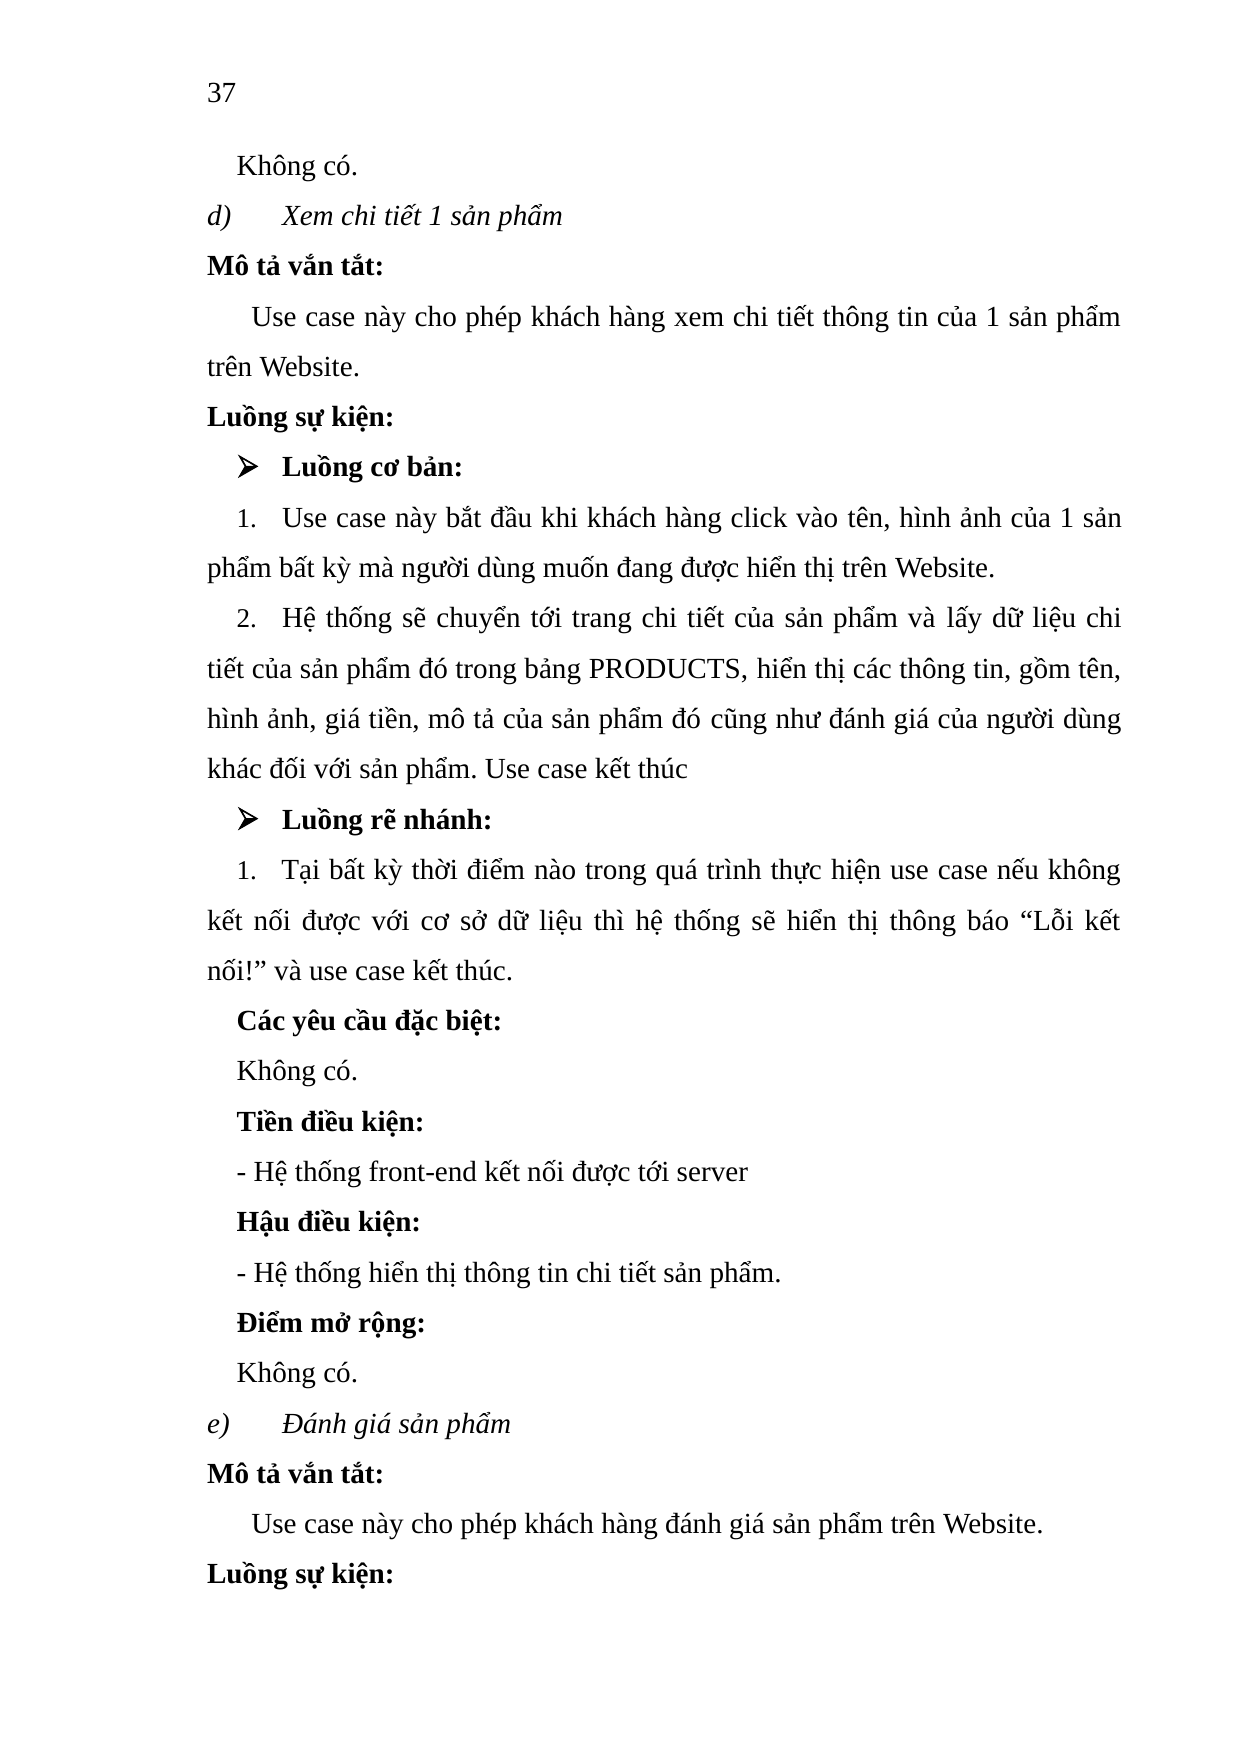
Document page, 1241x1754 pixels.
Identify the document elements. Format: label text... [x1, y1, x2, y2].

text Điểm mở rộng: [207, 1305, 1122, 1339]
list Tại bất kỳ thời điểm nào trong quá trình thực hiện use case nếu không kết nối được với cơ sở dữ liệu thì hệ thống sẽ hiển thị thông báo “Lỗi kết nối!” và use case kết thúc. [207, 852, 1122, 986]
text Không có. [207, 1053, 1122, 1087]
list Hệ thống sẽ chuyển tới trang chi tiết của sản phẩm và lấy dữ liệu chi tiết của sản phẩm đó trong bảng PRODUCTS, hiển thị các thông tin, gồm tên, hình ảnh, giá tiền, mô tả của sản phẩm đó cũng như đánh giá của người dùng khác đối với sản phẩm. Use case kết thúc [207, 601, 1122, 785]
text - Hệ thống hiển thị thông tin chi tiết sản phẩm. [207, 1255, 1122, 1288]
text Mô tả vắn tắt: [207, 1456, 1122, 1489]
list Luồng cơ bản: [207, 449, 1122, 483]
text Không có. [207, 148, 1122, 181]
text Không có. [207, 1355, 1122, 1389]
list Luồng rẽ nhánh: [207, 802, 1122, 836]
text Hậu điều kiện: [207, 1204, 1122, 1238]
text Luồng sự kiện: [207, 1557, 1122, 1590]
text Mô tả vắn tắt: [207, 248, 1122, 282]
subtitle Đánh giá sản phẩm [207, 1406, 1122, 1439]
subtitle Xem chi tiết 1 sản phẩm [207, 198, 1122, 232]
text Luồng sự kiện: [207, 399, 1122, 433]
text - Hệ thống front-end kết nối được tới server [207, 1154, 1122, 1188]
list Use case này bắt đầu khi khách hàng click vào tên, hình ảnh của 1 sản phẩm bất kỳ mà người dùng muốn đang được hiển thị trên Website. [207, 500, 1122, 584]
text Use case này cho phép khách hàng xem chi tiết thông tin của 1 sản phẩm trên Website. [207, 299, 1122, 382]
text Use case này cho phép khách hàng đánh giá sản phẩm trên Website. [207, 1506, 1122, 1540]
text Tiền điều kiện: [207, 1104, 1122, 1137]
text Các yêu cầu đặc biệt: [207, 1003, 1122, 1037]
